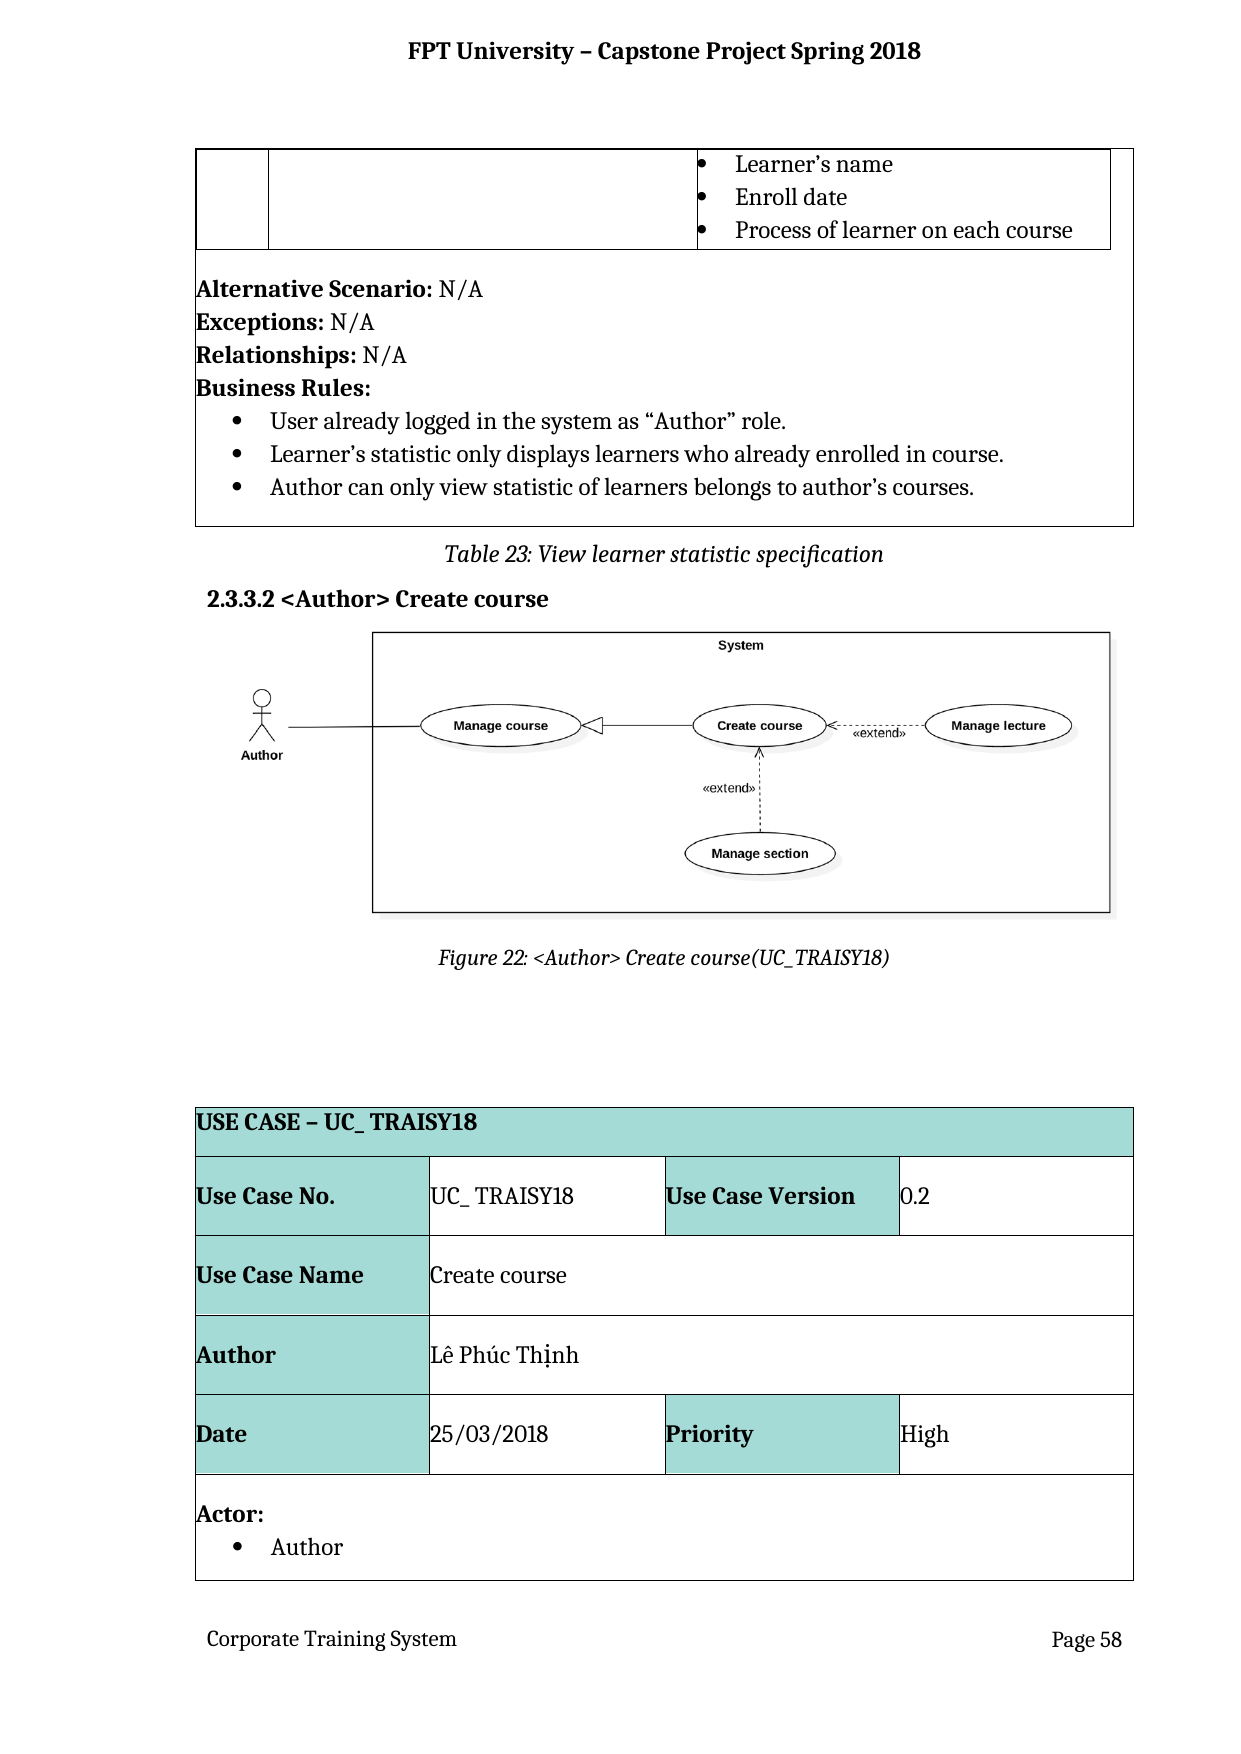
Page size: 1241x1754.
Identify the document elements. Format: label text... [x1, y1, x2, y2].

table_cell 0.2 [900, 1157, 1133, 1235]
table_cell Use Case Version [666, 1157, 899, 1235]
table_header USE CASE – UC_ TRAISY18 [196, 1108, 1133, 1156]
table_cell Lê Phúc Thịnh [430, 1316, 1133, 1394]
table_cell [196, 1475, 1133, 1580]
table_cell Date [196, 1395, 429, 1473]
table_cell 25/03/2018 [430, 1395, 665, 1473]
table_cell High [900, 1395, 1133, 1473]
table_cell Priority [666, 1395, 899, 1473]
text 2.3.3.2 <Author> Create course [207, 585, 1122, 614]
table_cell Create course [430, 1236, 1133, 1314]
table_cell Author [196, 1316, 429, 1394]
text Figure 22: <Author> Create course(UC_TRAISY18) [207, 945, 1122, 971]
table_cell UC_ TRAISY18 [430, 1157, 665, 1235]
table_cell Use Case Name [196, 1236, 429, 1314]
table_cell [196, 149, 1133, 526]
table_cell Use Case No. [196, 1157, 429, 1235]
picture [206, 618, 1123, 926]
list Table 23: View learner statistic specification [207, 539, 1122, 568]
